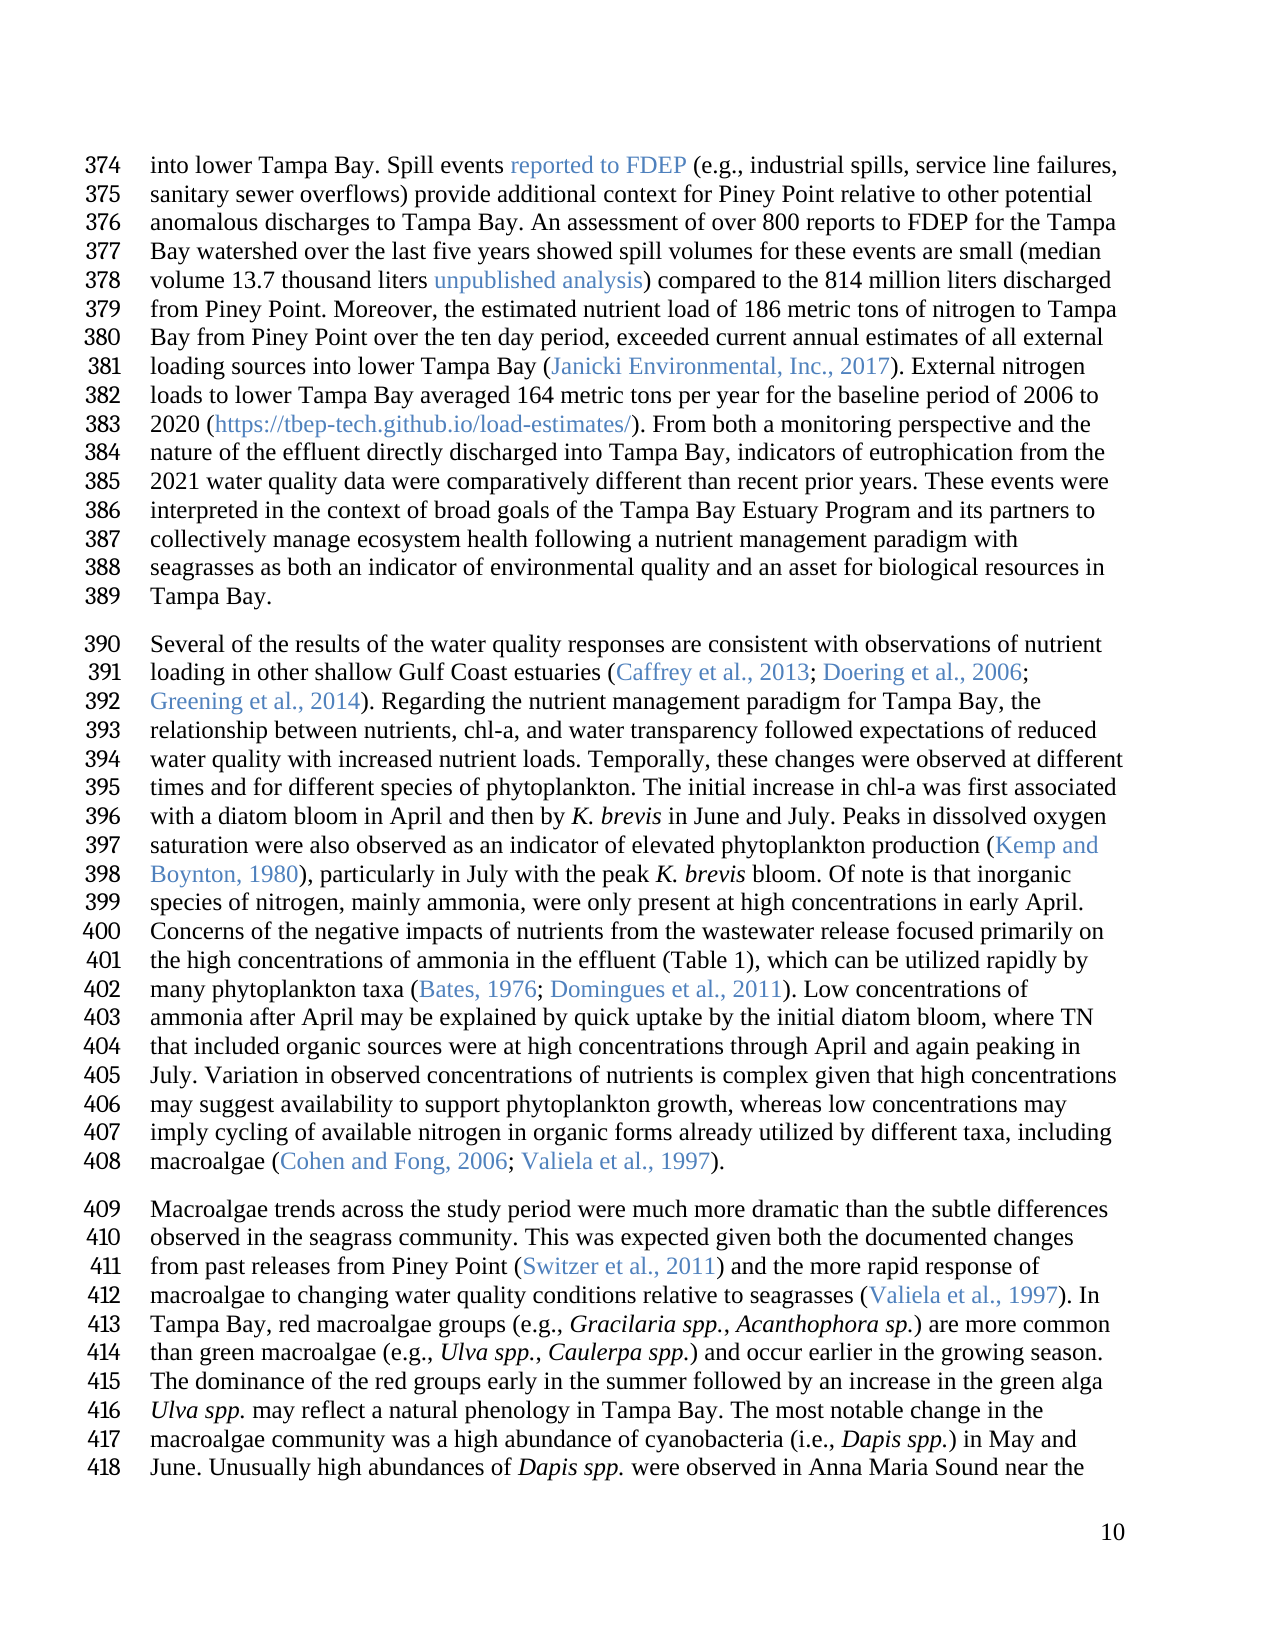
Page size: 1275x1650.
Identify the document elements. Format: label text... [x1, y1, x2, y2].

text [150, 1194, 1125, 1481]
text Several of the results of the water quality responses are consistent with observations of nutrient loading in other shallow Gulf Coast estuaries (Caffrey et al., 2013; Doering et al., 2006; Greening et al., 2014). Regarding the nutrient management paradigm for Tampa Bay, the relationship between nutrients, chl-a, and water transparency followed expectations of reduced water quality with increased nutrient loads. Temporally, these changes were observed at different times and for different species of phytoplankton. The initial increase in chl-a was first associated with a diatom bloom in April and then by K. brevis in June and July. Peaks in dissolved oxygen saturation were also observed as an indicator of elevated phytoplankton production (Kemp and Boynton, 1980), particularly in July with the peak K. brevis bloom. Of note is that inorganic species of nitrogen, mainly ammonia, were only present at high concentrations in early April. Concerns of the negative impacts of nutrients from the wastewater release focused primarily on the high concentrations of ammonia in the effluent (Table 1), which can be utilized rapidly by many phytoplankton taxa (Bates, 1976; Domingues et al., 2011). Low concentrations of ammonia after April may be explained by quick uptake by the initial diatom bloom, where TN that included organic sources were at high concentrations through April and again peaking in July. Variation in observed concentrations of nutrients is complex given that high concentrations may suggest availability to support phytoplankton growth, whereas low concentrations may imply cycling of available nitrogen in organic forms already utilized by different taxa, including macroalgae (Cohen and Fong, 2006; Valiela et al., 1997). [150, 629, 1125, 1175]
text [150, 150, 1125, 610]
